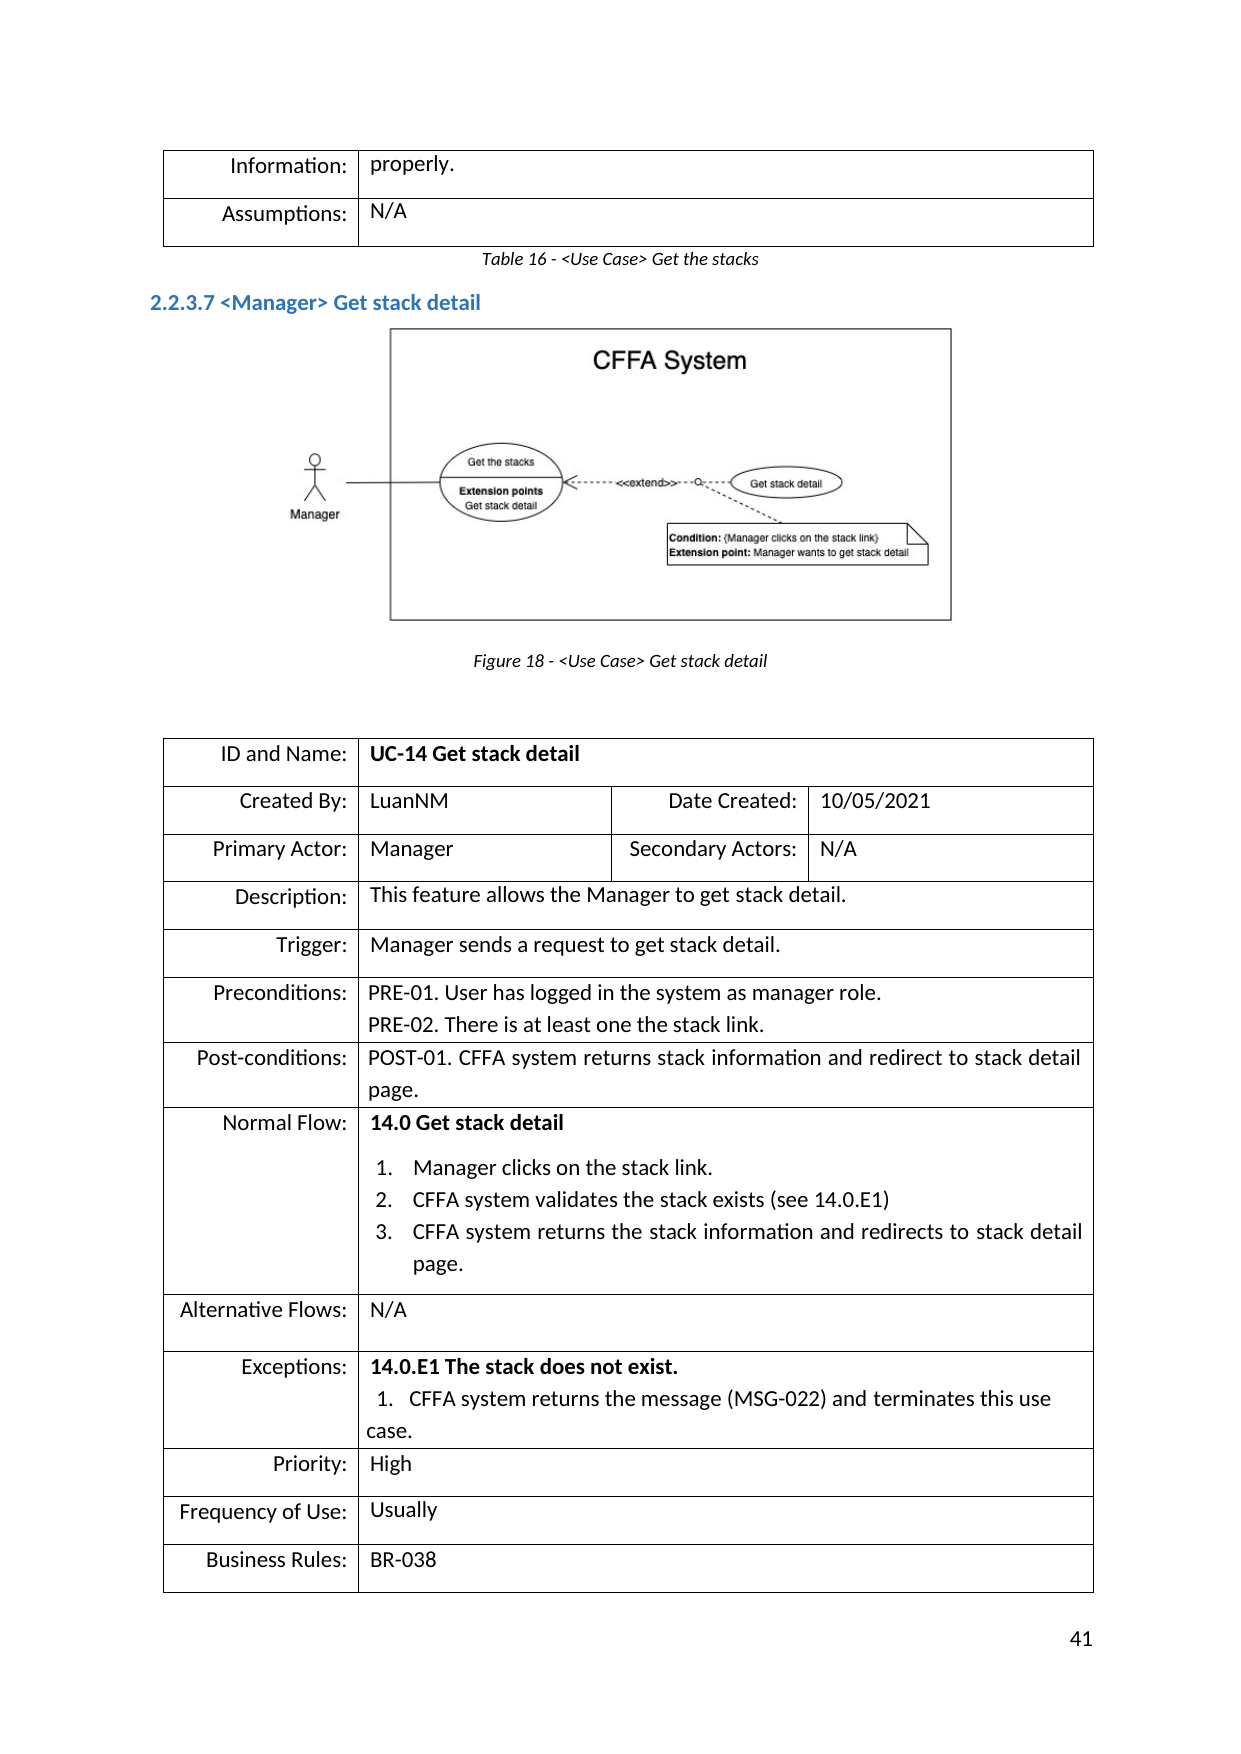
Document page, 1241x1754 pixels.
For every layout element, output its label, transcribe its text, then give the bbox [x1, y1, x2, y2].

table_cell Manager sends a request to get stack detail. [359, 930, 1093, 977]
table_cell Post-conditions: [164, 1043, 358, 1107]
table_cell 10/05/2021 [809, 787, 1093, 833]
table_cell Secondary Actors: [612, 835, 808, 881]
table_cell Alternative Flows: [164, 1295, 358, 1351]
table_cell Created By: [164, 787, 358, 833]
table_cell Other Information: [164, 151, 358, 198]
table_cell N/A [809, 835, 1093, 881]
table_cell High [359, 1449, 1093, 1496]
text Figure 18 - <Use Case> Get stack detail [150, 649, 1093, 672]
table_cell Exceptions: [164, 1352, 358, 1448]
table_cell 14.0.E1 The stack does not exist. 1. CFFA system returns the message (MSG-022) and terminates this use case. [359, 1352, 1093, 1448]
table_cell 14.0 Get stack detail Manager clicks on the stack link. CFFA system validates the stack exists (see 14.0.E1) CFFA system returns the stack information and redirects to stack detail page. [359, 1108, 1093, 1294]
table_cell Business Rules: [164, 1545, 358, 1592]
table_cell Usually [359, 1497, 1093, 1544]
table_cell Assumptions: [164, 199, 358, 246]
table_cell Primary Actor: [164, 835, 358, 881]
table_cell Priority: [164, 1449, 358, 1496]
table_cell Frequency of Use: [164, 1497, 358, 1544]
table_cell Date Created: [612, 787, 808, 833]
table_cell Preconditions: [164, 978, 358, 1042]
table_header ID and Name: [164, 739, 358, 786]
table_cell Normal Flow: [164, 1108, 358, 1294]
table_cell N/A [359, 199, 1093, 246]
table_header UC-14 Get stack detail [359, 739, 1093, 786]
table_cell Manager [359, 835, 611, 881]
text Table 16 - <Use Case> Get the stacks [150, 247, 1093, 269]
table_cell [359, 151, 1093, 198]
table_cell N/A [359, 1295, 1093, 1351]
picture [280, 318, 962, 631]
table_cell Description: [164, 882, 358, 929]
table_cell This feature allows the Manager to get stack detail. [359, 882, 1093, 929]
subtitle 2.2.3.7 <Manager> Get stack detail [150, 288, 1093, 316]
table_cell PRE-01. User has logged in the system as manager role. PRE-02. There is at least one the stack link. [359, 978, 1093, 1042]
table_cell Trigger: [164, 930, 358, 977]
table_cell BR-038 [359, 1545, 1093, 1592]
table_cell POST-01. CFFA system returns stack information and redirect to stack detail page. [359, 1043, 1093, 1107]
table_cell LuanNM [359, 787, 611, 833]
